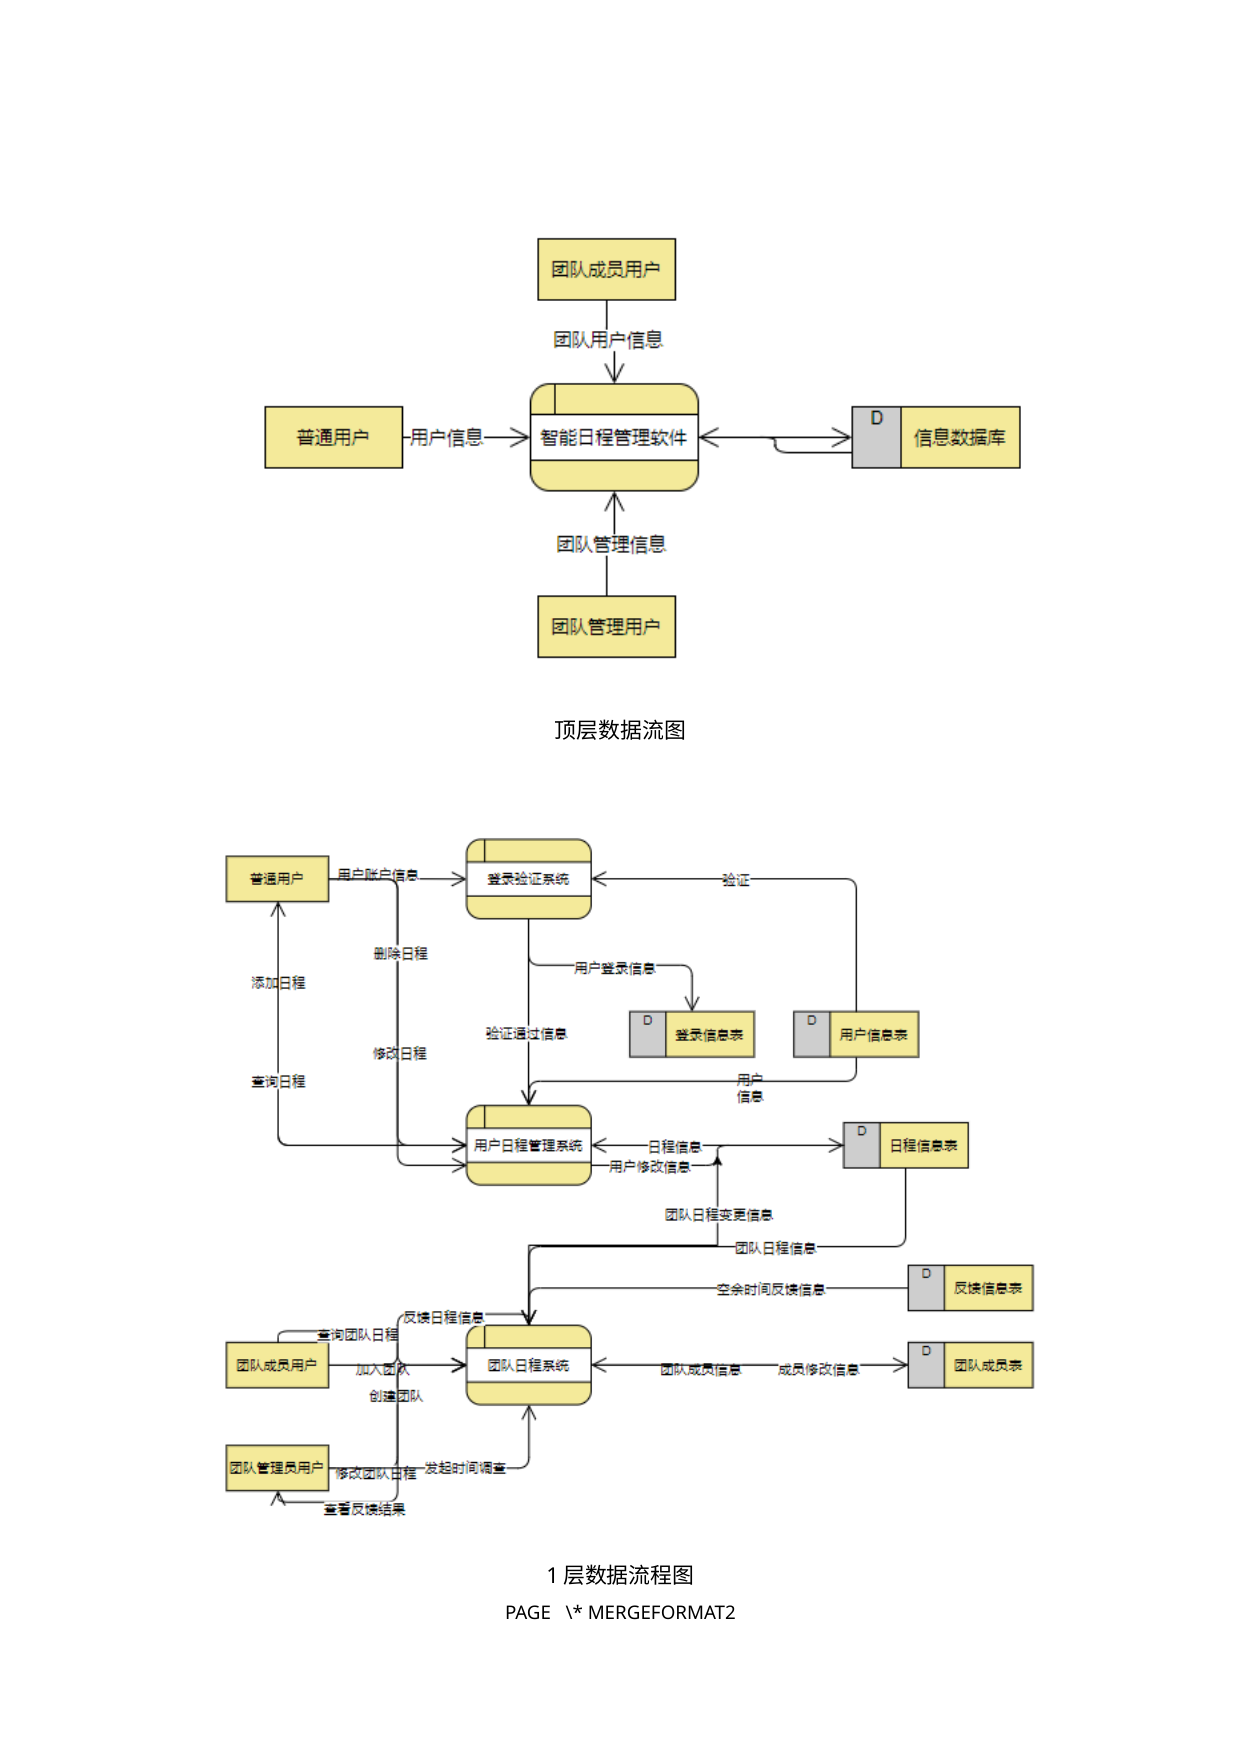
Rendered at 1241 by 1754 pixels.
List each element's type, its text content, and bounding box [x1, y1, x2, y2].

text 顶层数据流图 [187, 712, 1053, 745]
picture [187, 159, 1053, 701]
picture [187, 777, 1053, 1534]
text 1层数据流程图 [187, 1557, 1053, 1590]
